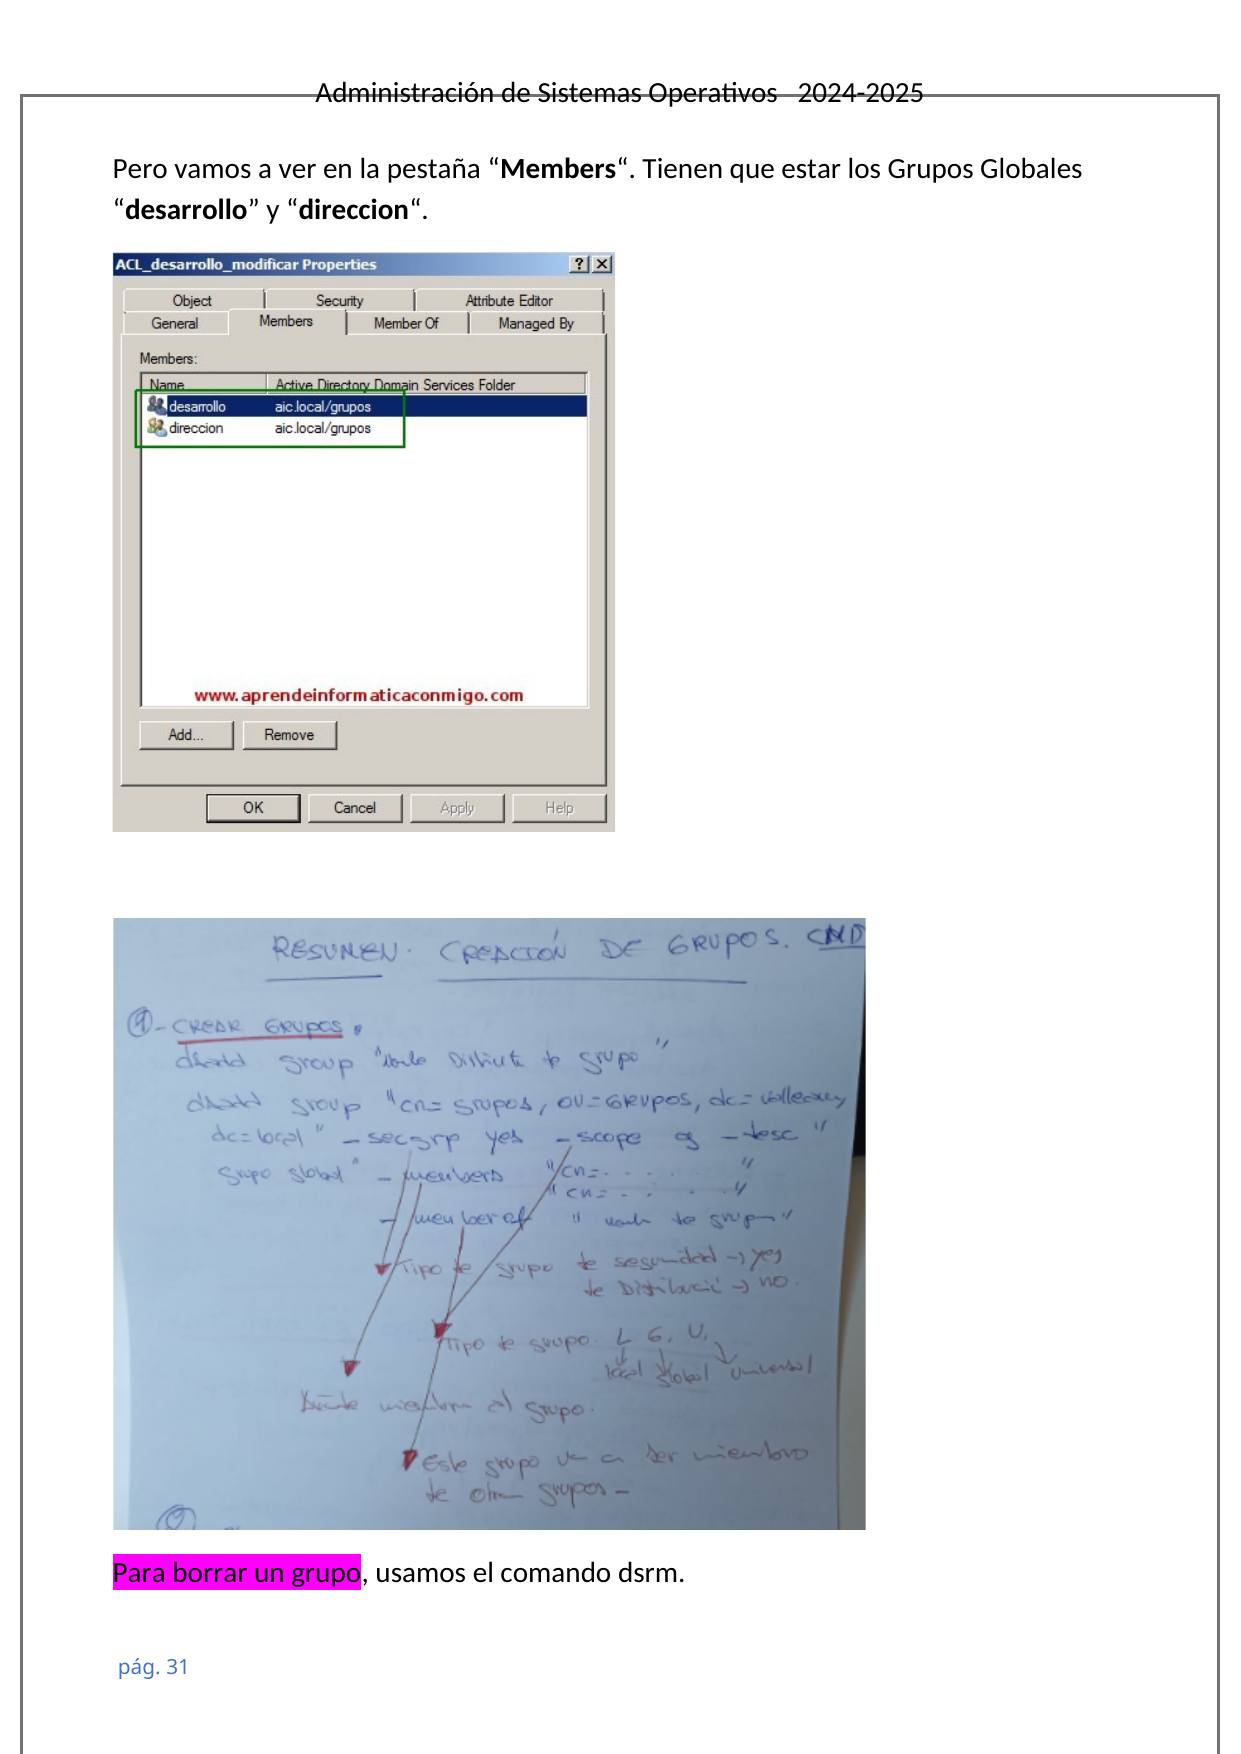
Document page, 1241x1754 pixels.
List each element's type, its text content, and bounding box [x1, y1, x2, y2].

text Para borrar un grupo, usamos el comando dsrm. [361, 1554, 1128, 1590]
picture [112, 918, 866, 1530]
picture [112, 252, 615, 832]
text Pero vamos a ver en la pestaña “Members“. Tienen que estar los Grupos Globales “desarrollo” y “direccion“. [112, 150, 1128, 227]
